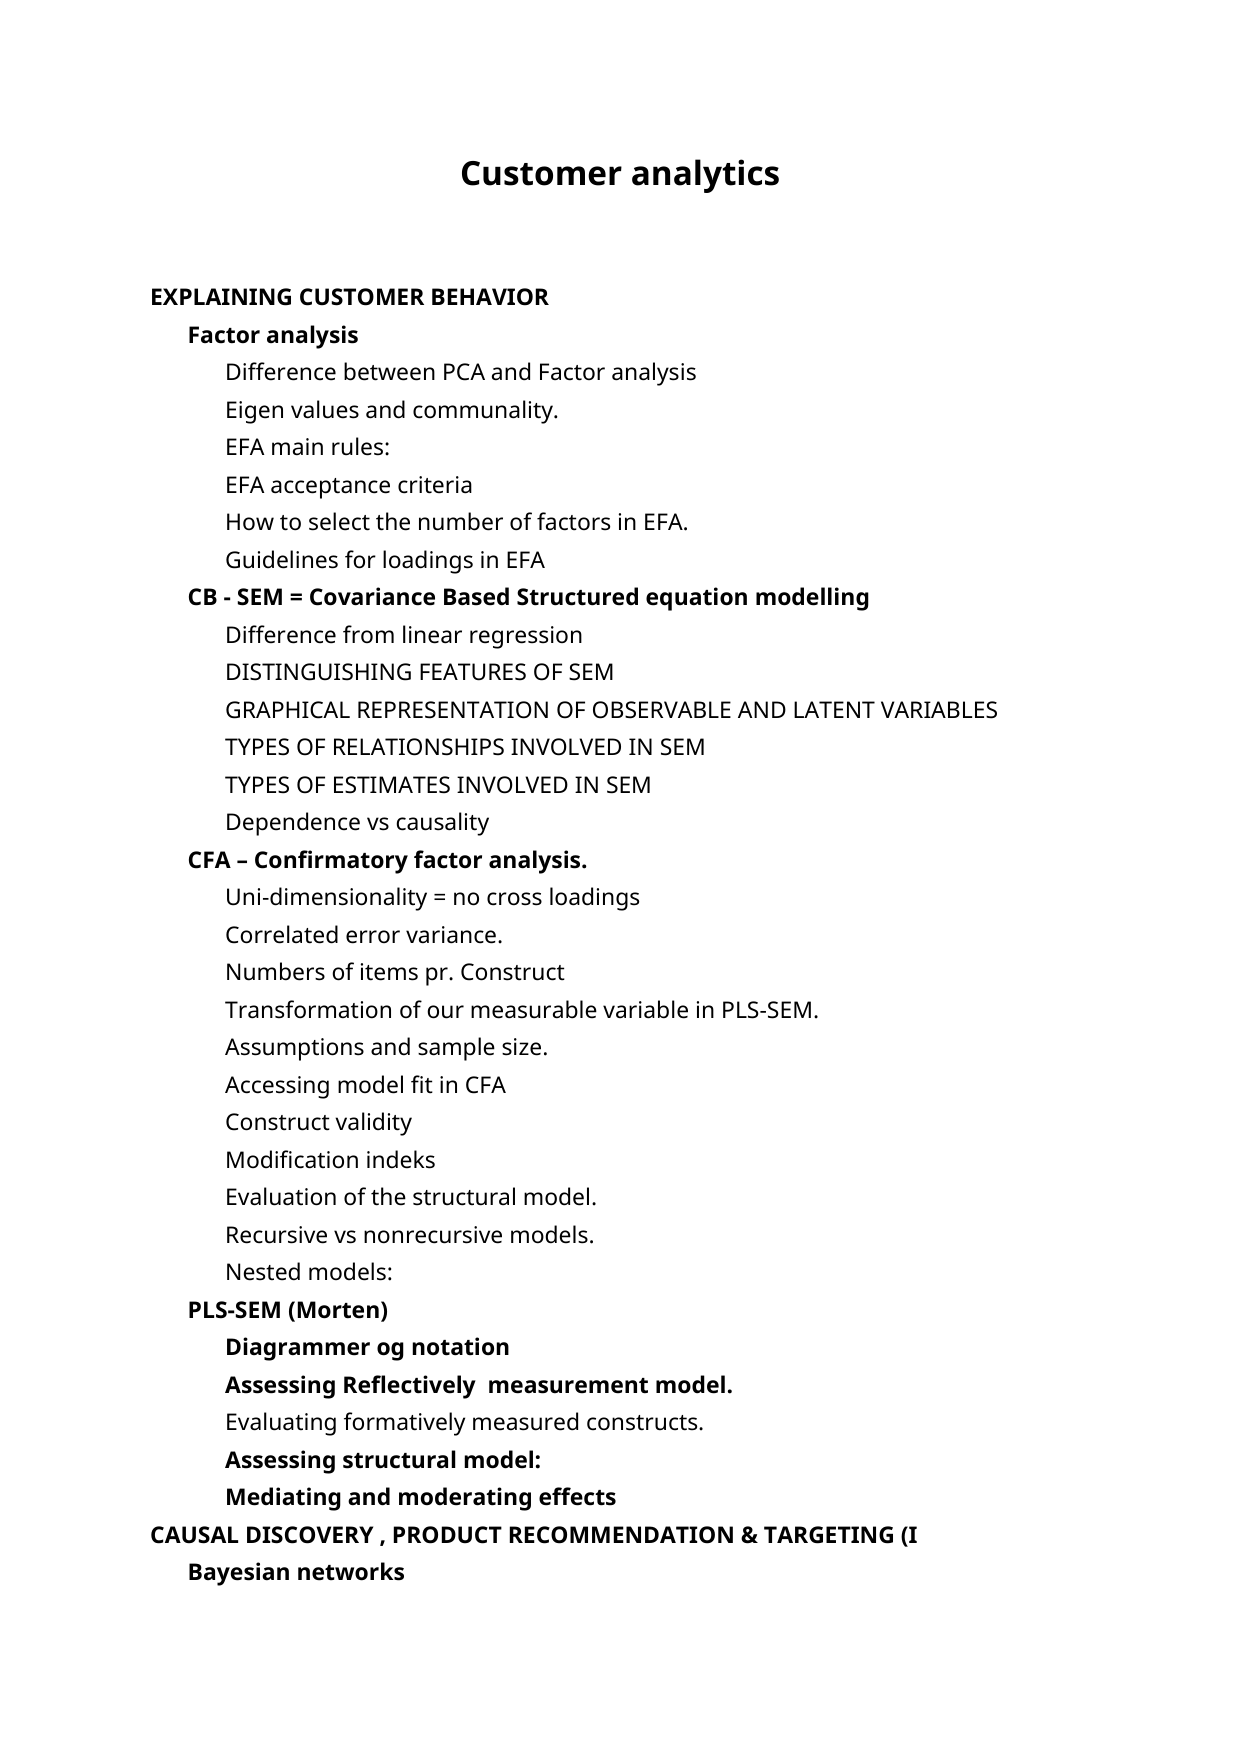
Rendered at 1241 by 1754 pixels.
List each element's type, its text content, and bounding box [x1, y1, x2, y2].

text Customer analytics [150, 150, 1090, 195]
